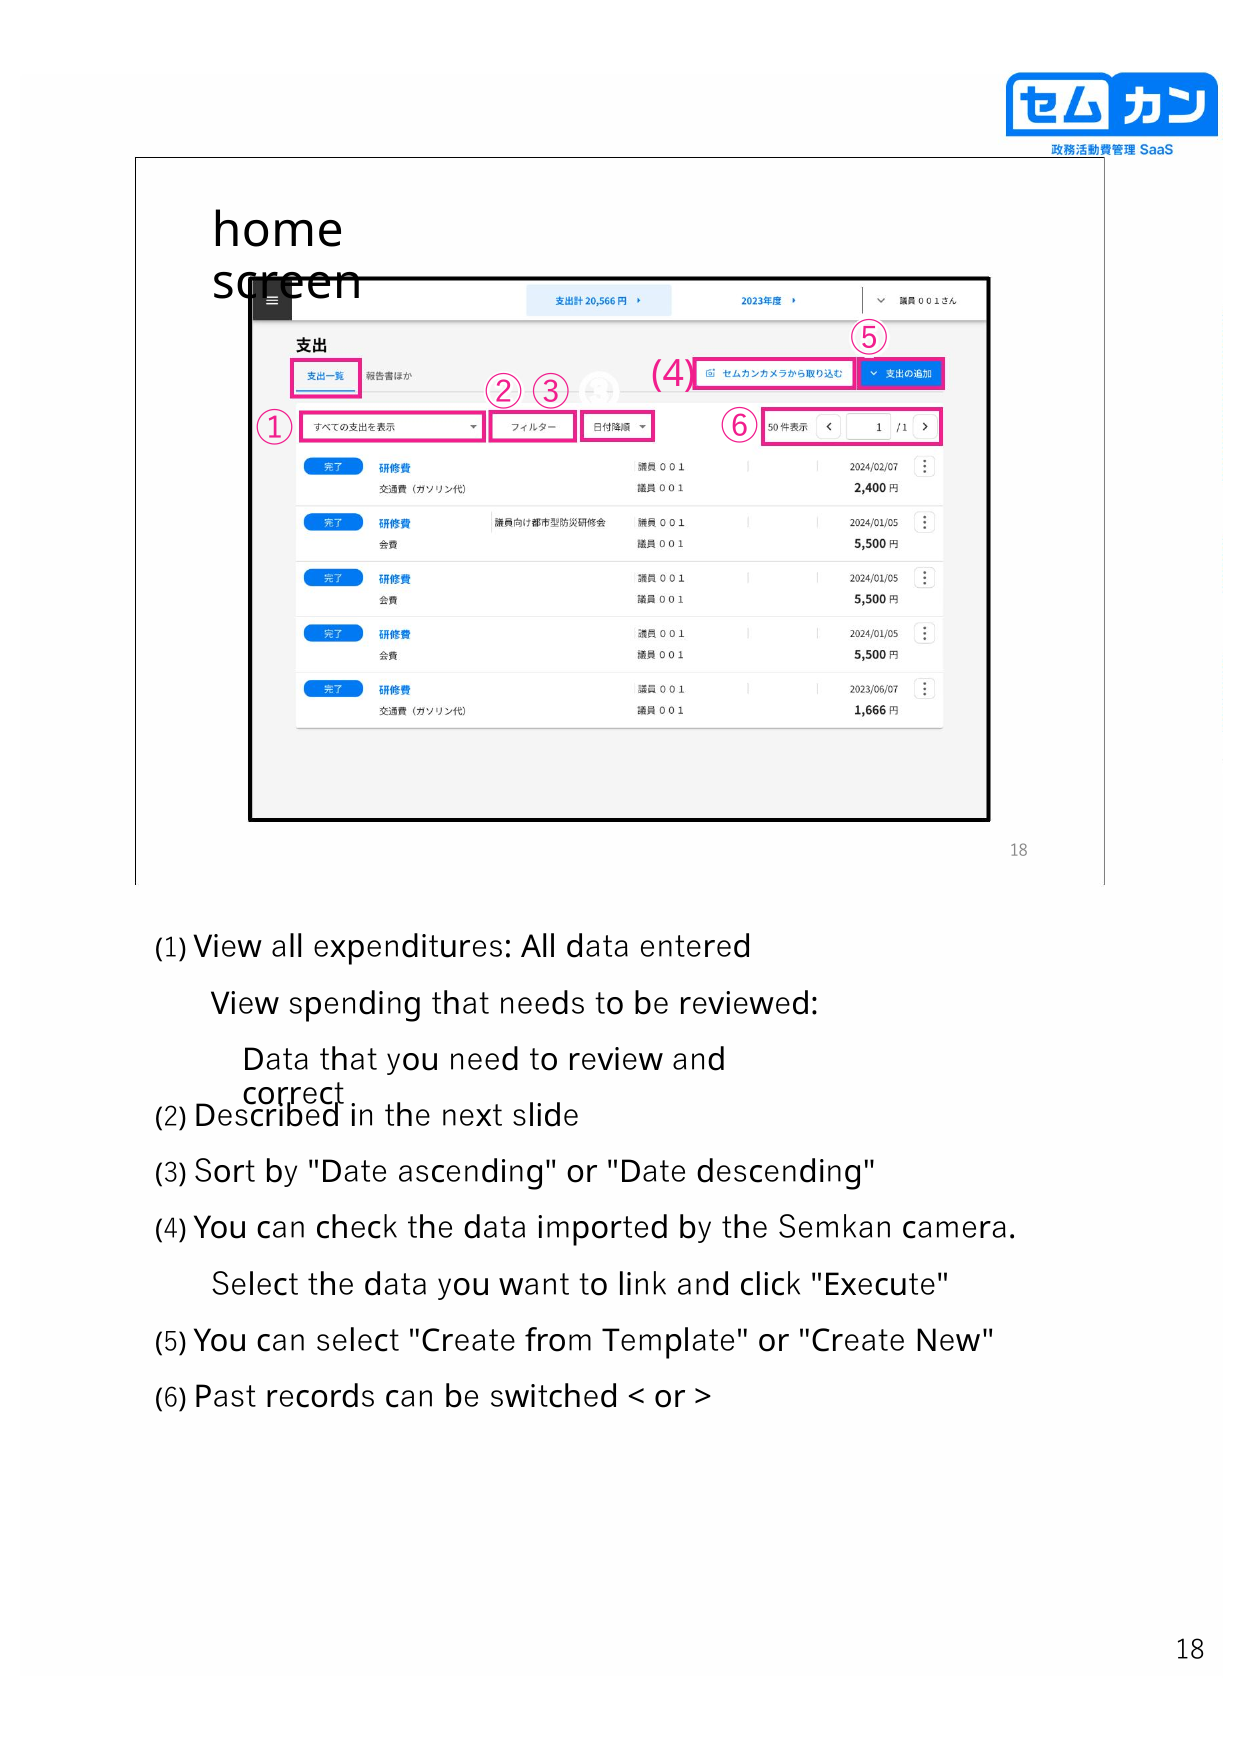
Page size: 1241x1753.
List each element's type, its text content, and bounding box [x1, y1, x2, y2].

picture [16, 70, 1223, 1678]
text (1) View all expenditures: All data entered [155, 930, 895, 964]
text ⑤ [850, 319, 913, 360]
text (6) Past records can be switched < or > [155, 1380, 1019, 1415]
text Select the data you want to link and click "Execute" [211, 1268, 1019, 1302]
text View spending that needs to be reviewed: [211, 987, 895, 1021]
text (4) [651, 354, 713, 395]
text Data that you need to review and correct [242, 1043, 829, 1099]
text (3) Sort by "Date ascending" or "Date descending" [155, 1155, 1019, 1189]
text (4) You can check the data imported by the Semkan camera. [155, 1211, 1019, 1246]
text 18 [1009, 841, 1053, 860]
text (5) You can select "Create from Template" or "Create New" [155, 1324, 1019, 1358]
text (2) Described in the next slide [155, 1099, 891, 1134]
text ⑥ [721, 407, 783, 448]
text home screen [212, 204, 478, 309]
text ① [256, 408, 318, 449]
text ② ③ [484, 373, 642, 414]
text 18 [1175, 1636, 1230, 1666]
